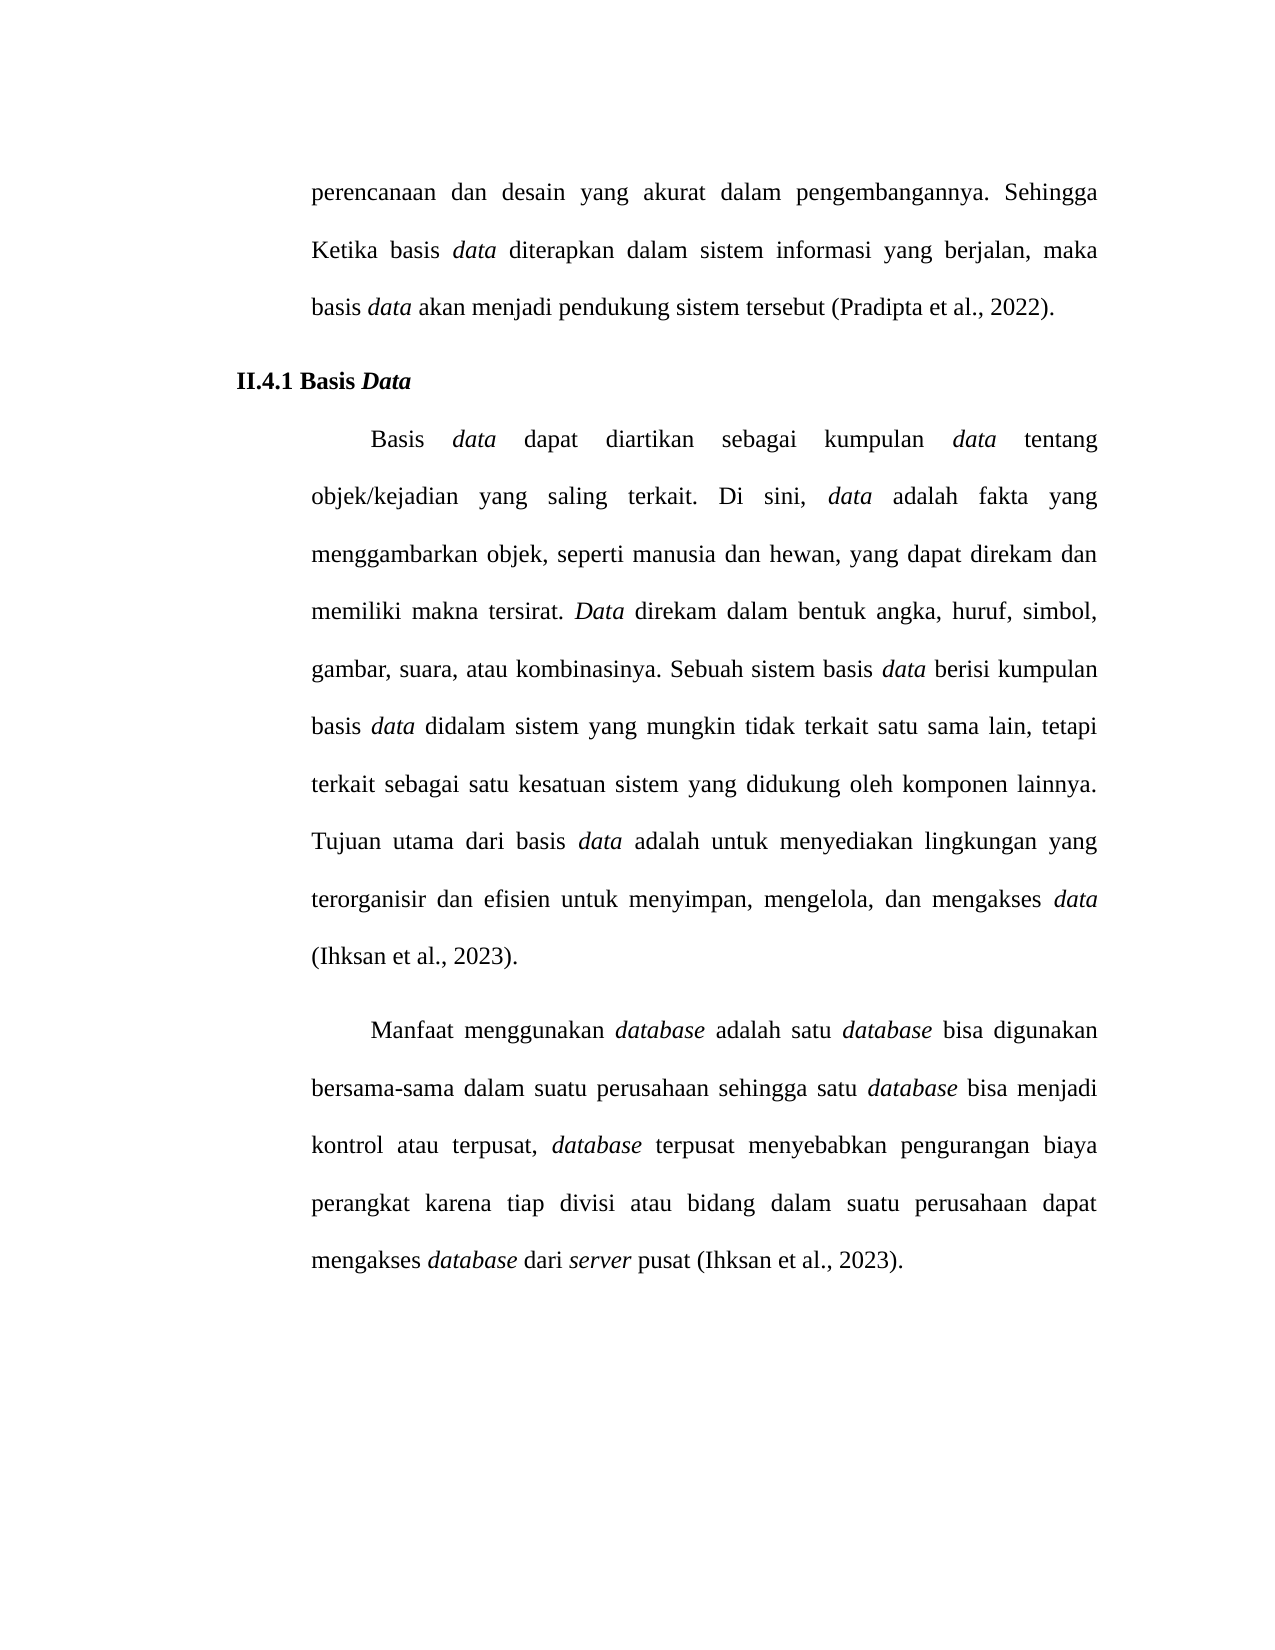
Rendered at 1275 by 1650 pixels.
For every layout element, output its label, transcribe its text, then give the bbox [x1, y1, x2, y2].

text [311, 177, 1098, 321]
text Manfaat menggunakan database adalah satu database bisa digunakan bersama-sama dalam suatu perusahaan sehingga satu database bisa menjadi kontrol atau terpusat, database terpusat menyebabkan pengurangan biaya perangkat karena tiap divisi atau bidang dalam suatu perusahaan dapat mengakses database dari server pusat (Ihksan et al., 2023). [311, 1016, 1098, 1274]
text Basis data dapat diartikan sebagai kumpulan data tentang objek/kejadian yang saling terkait. Di sini, data adalah fakta yang menggambarkan objek, seperti manusia dan hewan, yang dapat direkam dan memiliki makna tersirat. Data direkam dalam bentuk angka, huruf, simbol, gambar, suara, atau kombinasinya. Sebuah sistem basis data berisi kumpulan basis data didalam sistem yang mungkin tidak terkait satu sama lain, tetapi terkait sebagai satu kesatuan sistem yang didukung oleh komponen lainnya. Tujuan utama dari basis data adalah untuk menyediakan lingkungan yang terorganisir dan efisien untuk menyimpan, mengelola, dan mengakses data (Ihksan et al., 2023). [311, 424, 1098, 970]
subtitle Basis Data [236, 366, 1098, 395]
